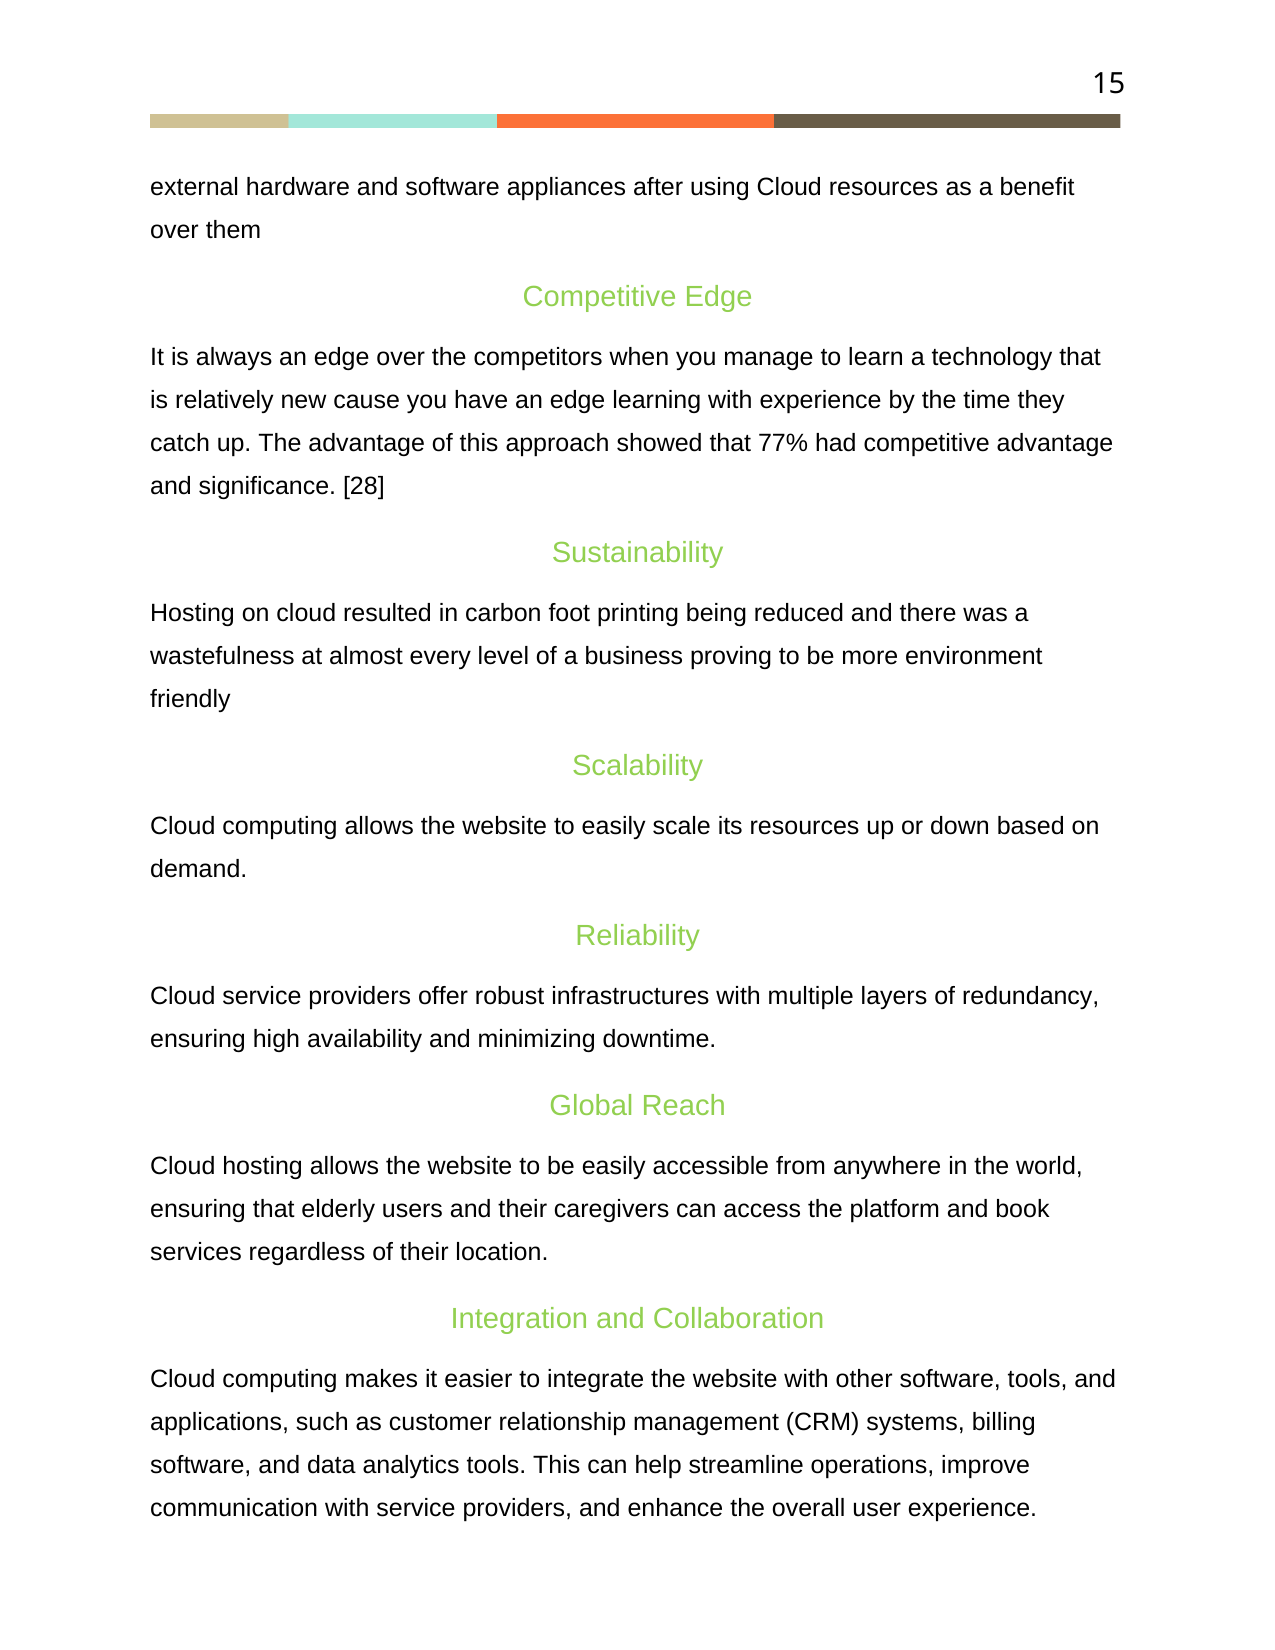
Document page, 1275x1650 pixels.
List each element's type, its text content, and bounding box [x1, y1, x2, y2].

subtitle Global Reach [150, 1088, 1125, 1122]
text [150, 172, 1125, 244]
text Cloud computing makes it easier to integrate the website with other software, tools, and applications, such as customer relationship management (CRM) systems, billing software, and data analytics tools. This can help streamline operations, improve communication with service providers, and enhance the overall user experience. [150, 1364, 1125, 1522]
text Cloud computing allows the website to easily scale its resources up or down based on demand. [150, 811, 1125, 883]
picture [150, 114, 1121, 128]
subtitle Scalability [150, 748, 1125, 782]
text Hosting on cloud resulted in carbon foot printing being reduced and there was a wastefulness at almost every level of a business proving to be more environment friendly [150, 598, 1125, 713]
text It is always an edge over the competitors when you manage to learn a technology that is relatively new cause you have an edge learning with experience by the time they catch up. The advantage of this approach showed that 77% had competitive advantage and significance. [28] [150, 342, 1125, 500]
subtitle Sustainability [150, 535, 1125, 569]
text Cloud hosting allows the website to be easily accessible from anywhere in the world, ensuring that elderly users and their caregivers can access the platform and book services regardless of their location. [150, 1151, 1125, 1266]
subtitle Reliability [150, 918, 1125, 952]
text Cloud service providers offer robust infrastructures with multiple layers of redundancy, ensuring high availability and minimizing downtime. [150, 981, 1125, 1053]
subtitle Competitive Edge [150, 279, 1125, 313]
subtitle Integration and Collaboration [150, 1301, 1125, 1334]
